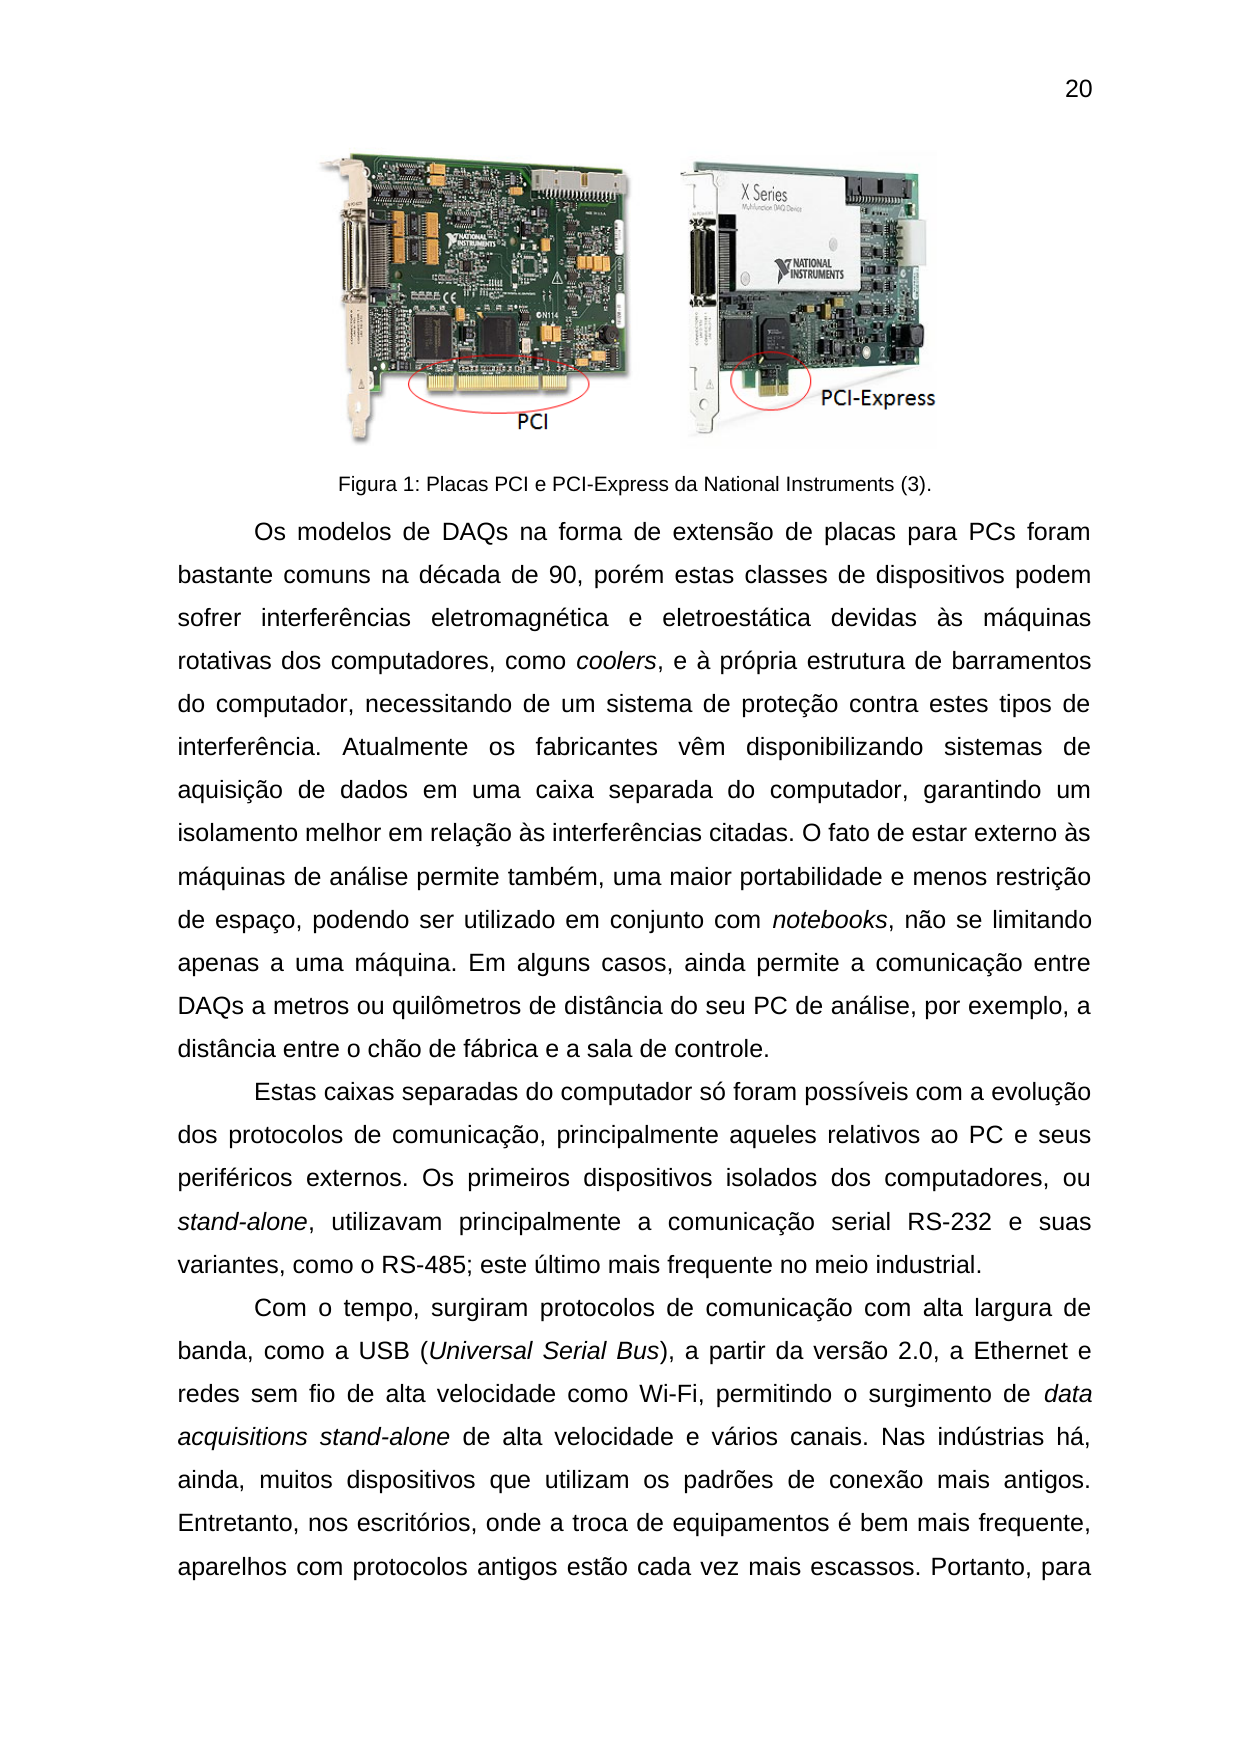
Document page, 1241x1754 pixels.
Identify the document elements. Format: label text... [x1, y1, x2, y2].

text Figura : Placas PCI e PCI-Express da National Instruments . [177, 472, 1092, 496]
text Os modelos de DAQs na forma de extensão de placas para PCs foram bastante comuns na década de 90, porém estas classes de dispositivos podem sofrer interferências eletromagnética e eletroestática devidas às máquinas rotativas dos computadores, como coolers, e à própria estrutura de barramentos do computador, necessitando de um sistema de proteção contra estes tipos de interferência. Atualmente os fabricantes vêm disponibilizando sistemas de aquisição de dados em uma caixa separada do computador, garantindo um isolamento melhor em relação às interferências citadas. O fato de estar externo às máquinas de análise permite também, uma maior portabilidade e menos restrição de espaço, podendo ser utilizado em conjunto com notebooks, não se limitando apenas a uma máquina. Em alguns casos, ainda permite a comunicação entre DAQs a metros ou quilômetros de distância do seu PC de análise, por exemplo, a distância entre o chão de fábrica e a sala de controle. [177, 517, 1092, 1063]
text Estas caixas separadas do computador só foram possíveis com a evolução dos protocolos de comunicação, principalmente aqueles relativos ao PC e seus periféricos externos. Os primeiros dispositivos isolados dos computadores, ou stand-alone, utilizavam principalmente a comunicação serial RS-232 e suas variantes, como o RS-485; este último mais frequente no meio industrial. [177, 1077, 1092, 1278]
picture [266, 147, 1003, 451]
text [177, 1293, 1092, 1580]
